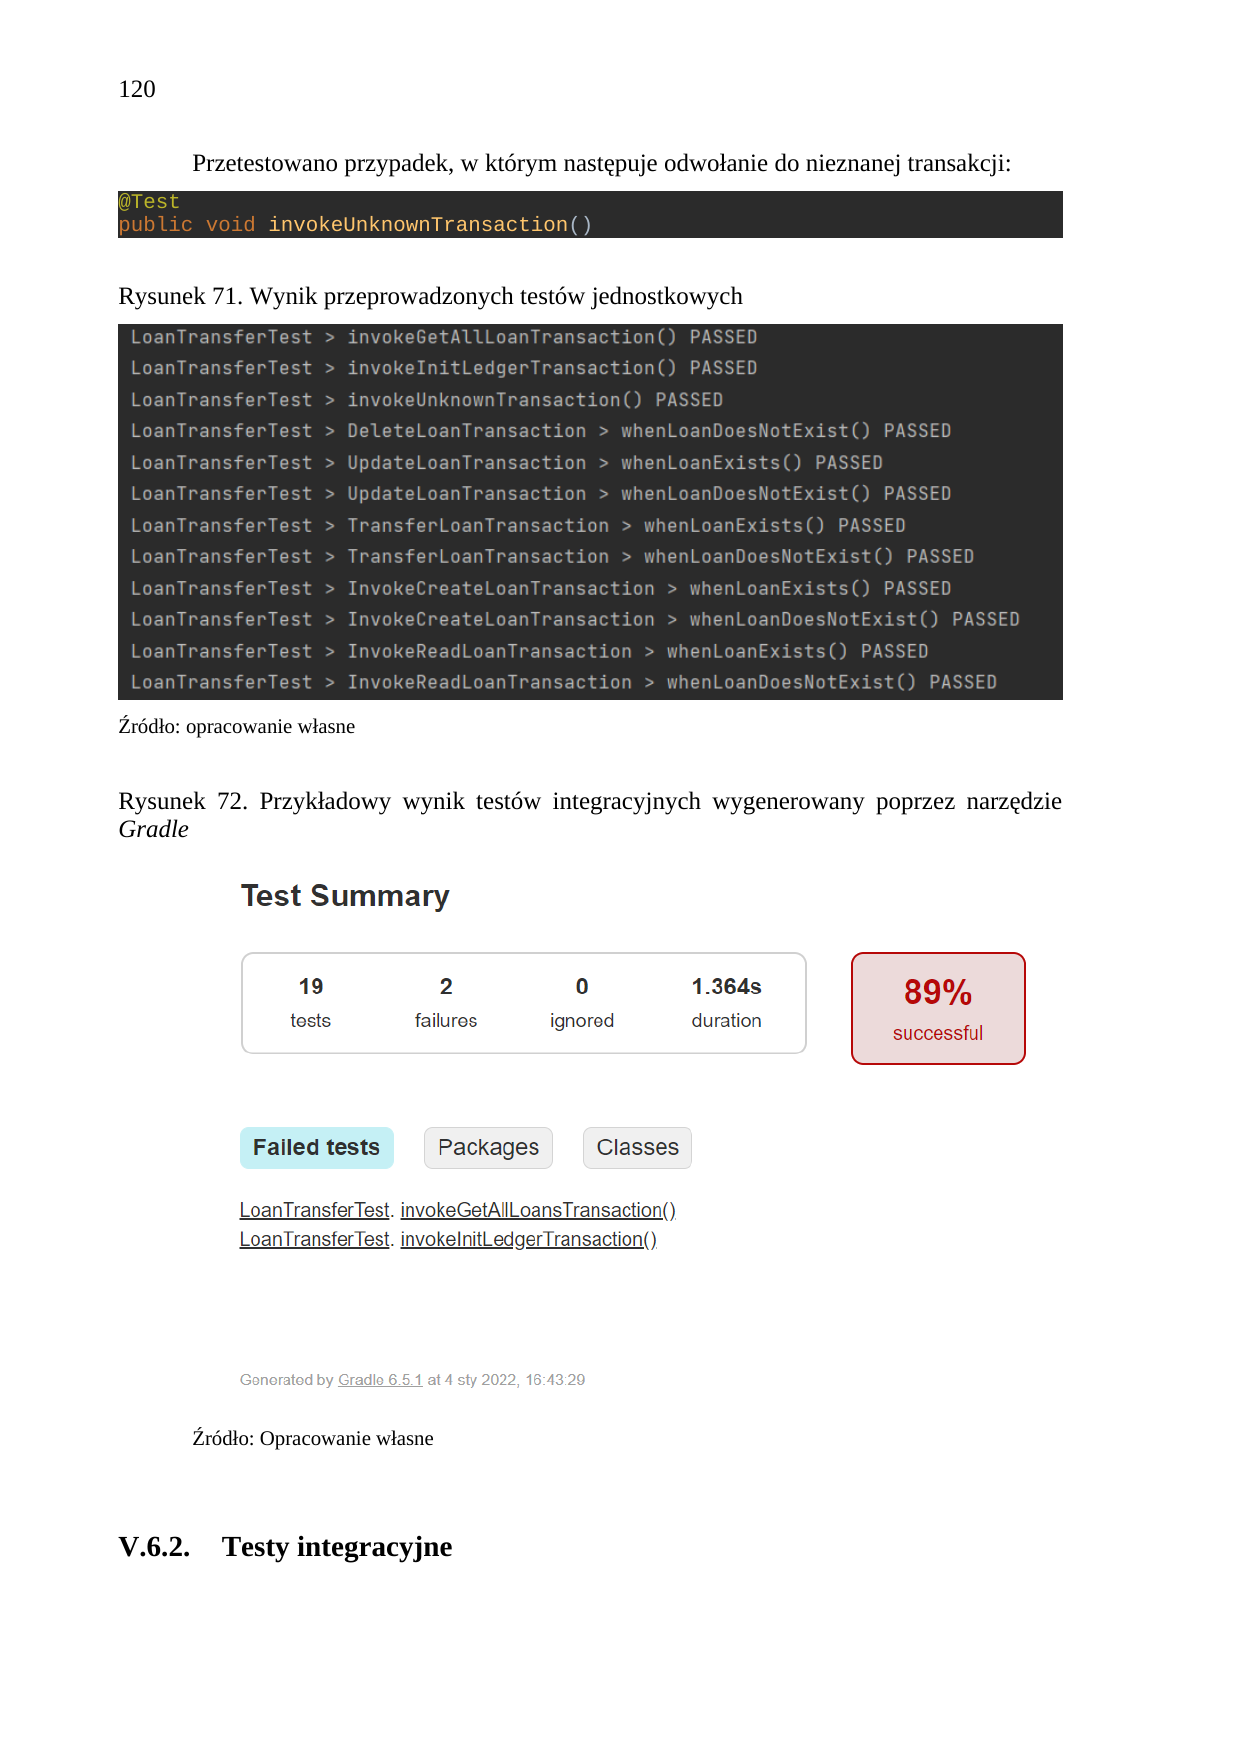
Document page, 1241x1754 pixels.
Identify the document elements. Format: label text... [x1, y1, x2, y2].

text @Test public void invokeUnknownTransaction() [118, 191, 1063, 238]
picture [192, 843, 1096, 1411]
text Rysunek 72. Przykładowy wynik testów integracyjnych wygenerowany poprzez narzędzie Gradle [118, 786, 1063, 843]
text Źródło: opracowanie własne [118, 714, 1063, 738]
picture [118, 324, 1063, 700]
text Źródło: Opracowanie własne [118, 1425, 1063, 1449]
text Przetestowano przypadek, w którym następuje odwołanie do nieznanej transakcji: [118, 148, 1063, 176]
subtitle Testy integracyjne [118, 1529, 1063, 1563]
